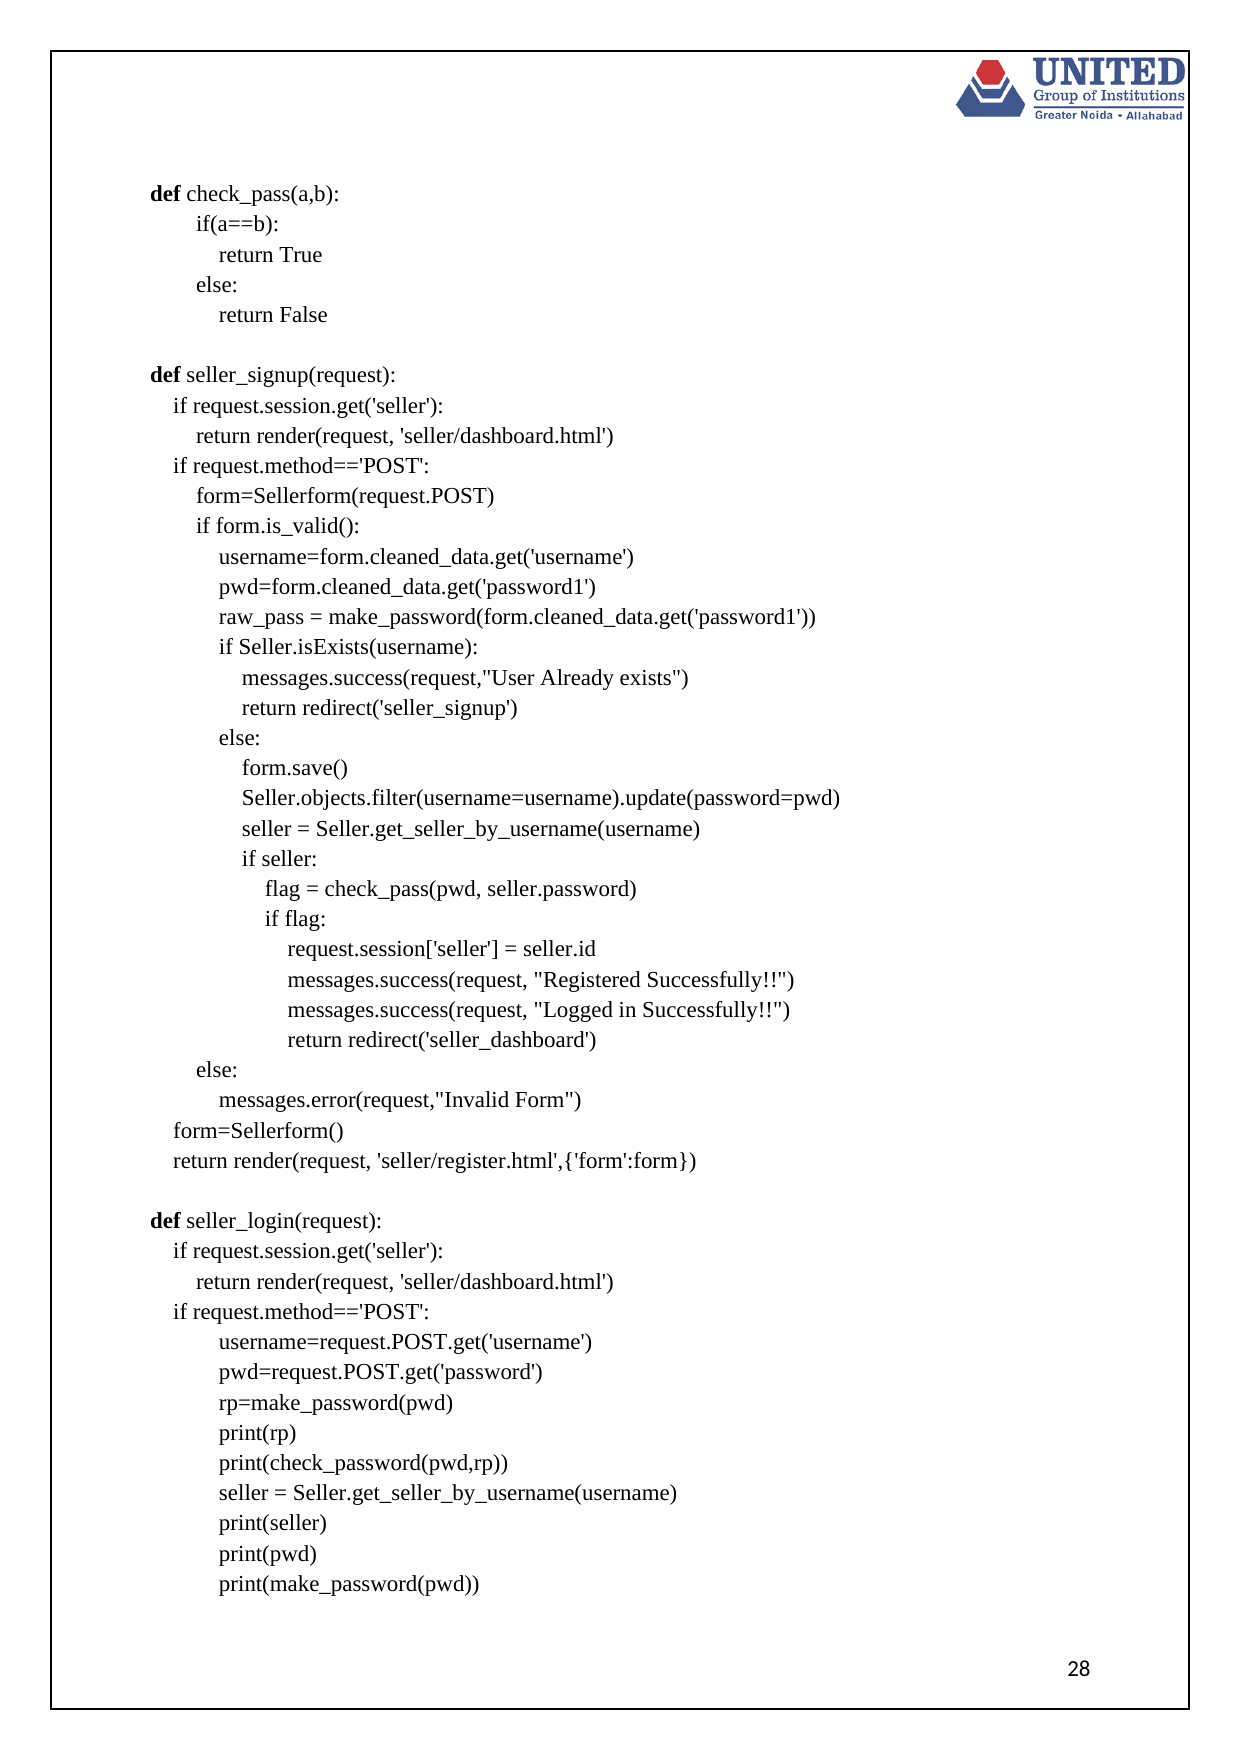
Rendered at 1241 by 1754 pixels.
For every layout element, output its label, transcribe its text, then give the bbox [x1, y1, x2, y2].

text form.save() [150, 754, 1090, 781]
text print(check_password(pwd,rp)) [150, 1449, 1090, 1475]
text flag = check_pass(pwd, seller.password) [150, 875, 1090, 901]
text seller = Seller.get_seller_by_username(username) [150, 814, 1090, 841]
text return render(request, 'seller/dashboard.html') [150, 422, 1090, 448]
text if flag: [150, 905, 1090, 932]
text return render(request, 'seller/dashboard.html') [150, 1268, 1090, 1294]
text form=Sellerform() [150, 1117, 1090, 1143]
text if(a==b): [150, 210, 1090, 237]
text return True [150, 241, 1090, 267]
text return redirect('seller_signup') [150, 694, 1090, 720]
text messages.error(request,"Invalid Form") [150, 1086, 1090, 1113]
text raw_pass = make_password(form.cleaned_data.get('password1')) [150, 603, 1090, 629]
text print(rp) [150, 1419, 1090, 1445]
text if request.session.get('seller'): [150, 1237, 1090, 1264]
text return redirect('seller_dashboard') [150, 1026, 1090, 1052]
text username=request.POST.get('username') [150, 1328, 1090, 1354]
text print(pwd) [150, 1539, 1090, 1566]
text else: [150, 1056, 1090, 1083]
text messages.success(request, "Logged in Successfully!!") [150, 996, 1090, 1022]
text messages.success(request,"User Already exists") [150, 663, 1090, 690]
text Seller.objects.filter(username=username).update(password=pwd) [150, 784, 1090, 811]
text print(make_password(pwd)) [150, 1570, 1090, 1596]
text if Seller.isExists(username): [150, 633, 1090, 660]
text username=form.cleaned_data.get('username') [150, 543, 1090, 569]
text return render(request, 'seller/register.html',{'form':form}) [150, 1147, 1090, 1173]
text if seller: [150, 845, 1090, 871]
text seller = Seller.get_seller_by_username(username) [150, 1479, 1090, 1506]
text pwd=request.POST.get('password') [150, 1358, 1090, 1385]
text def seller_login(request): [150, 1207, 1090, 1234]
text if request.method=='POST': [150, 452, 1090, 478]
text return False [150, 301, 1090, 327]
text else: [150, 724, 1090, 750]
text if form.is_valid(): [150, 512, 1090, 539]
text def check_pass(a,b): [150, 180, 1090, 207]
text pwd=form.cleaned_data.get('password1') [150, 573, 1090, 599]
text rp=make_password(pwd) [150, 1388, 1090, 1415]
picture [952, 53, 1186, 124]
text if request.method=='POST': [150, 1298, 1090, 1324]
text if request.session.get('seller'): [150, 392, 1090, 418]
text request.session['seller'] = seller.id [150, 935, 1090, 962]
text print(seller) [150, 1509, 1090, 1536]
text form=Sellerform(request.POST) [150, 482, 1090, 509]
text else: [150, 271, 1090, 297]
text def seller_signup(request): [150, 361, 1090, 388]
text messages.success(request, "Registered Successfully!!") [150, 966, 1090, 992]
